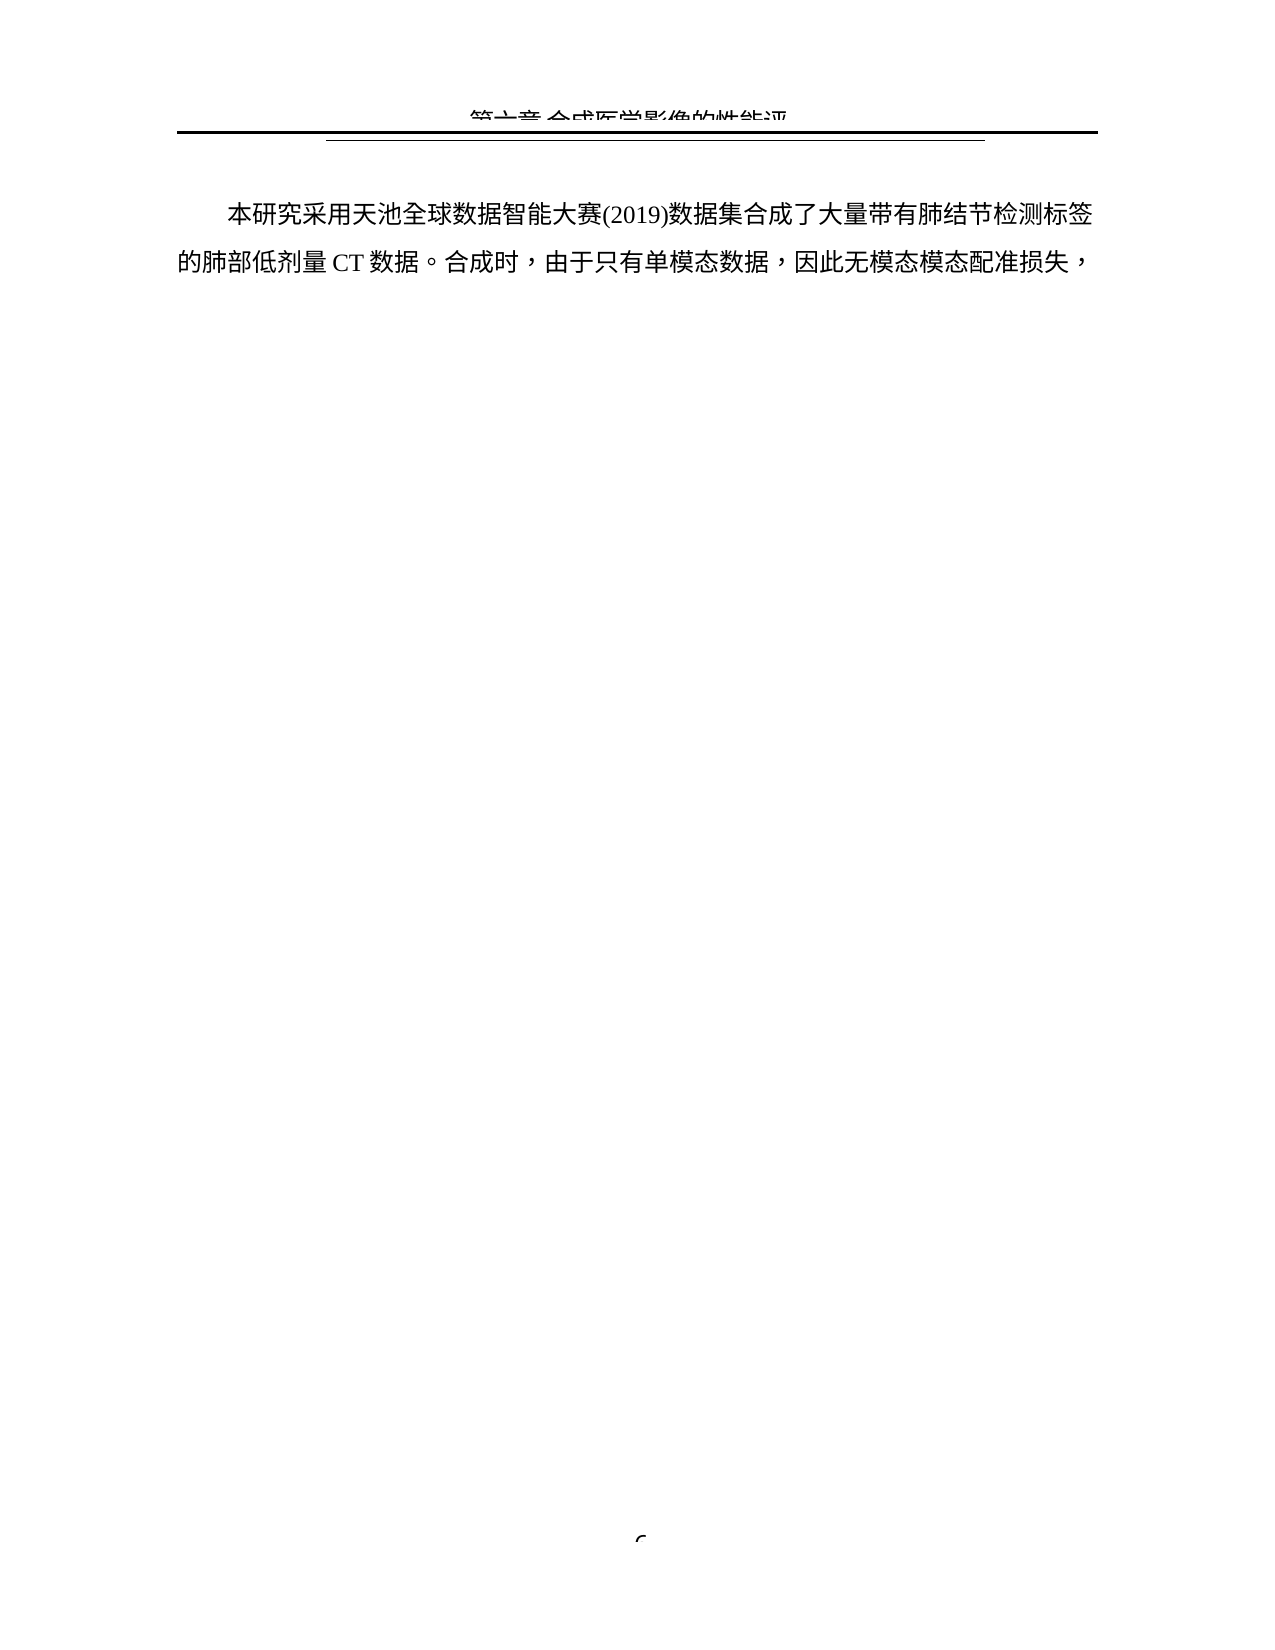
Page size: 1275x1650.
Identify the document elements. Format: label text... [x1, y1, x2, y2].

text 的肺部低剂量CT数据。合成时，由于只有单模态数据，因此无模态模态配准损失， [177, 244, 1250, 278]
text 本研究采用天池全球数据智能大赛(2019)数据集合成了大量带有肺结节检测标签 [227, 197, 1250, 231]
